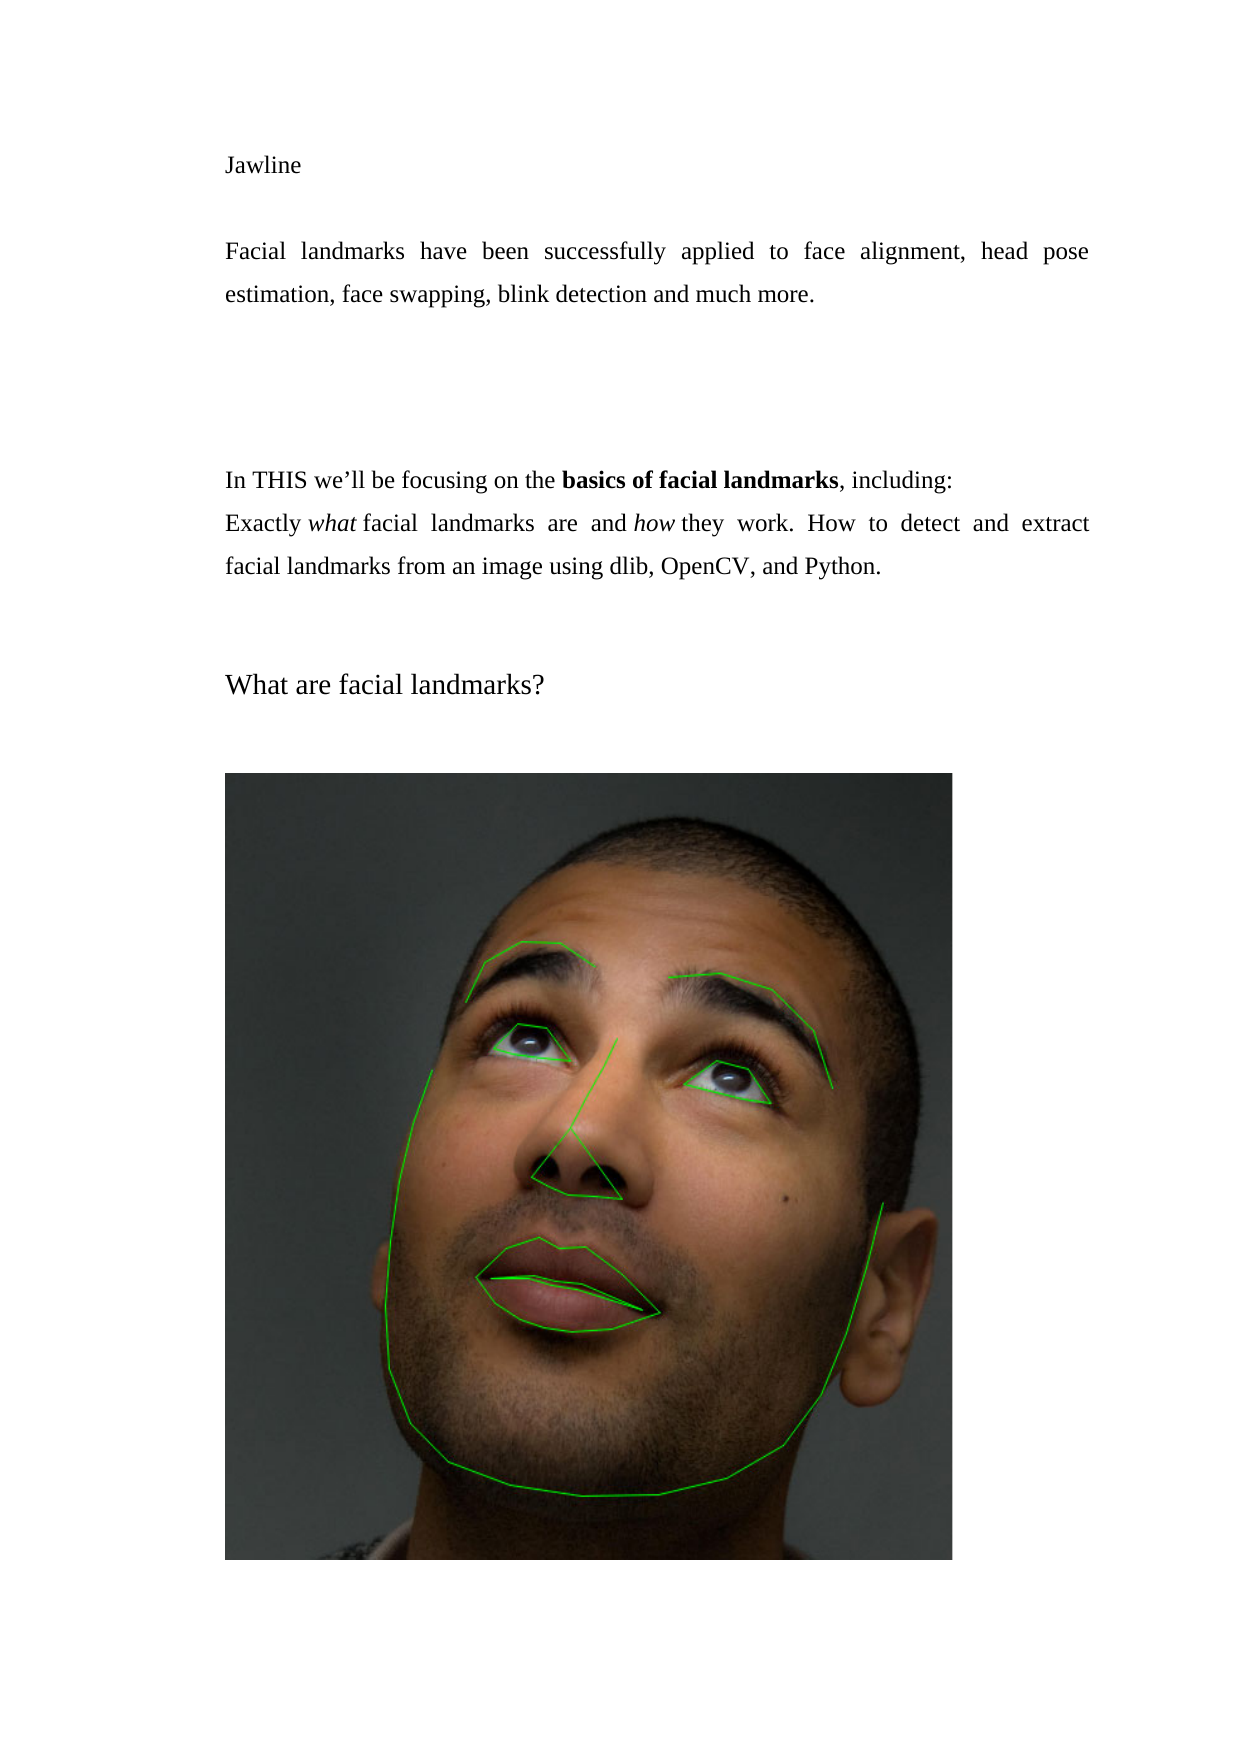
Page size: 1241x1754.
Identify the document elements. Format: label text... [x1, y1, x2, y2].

subtitle What are facial landmarks? [225, 667, 1090, 701]
text In THIS we’ll be focusing on the basics of facial landmarks, including: [225, 465, 1090, 494]
picture [225, 773, 953, 1560]
text Exactly what facial landmarks are and how they work. How to detect and extract facial landmarks from an image using dlib, OpenCV, and Python. [225, 508, 1090, 580]
text Facial landmarks have been successfully applied to face alignment, head pose estimation, face swapping, blink detection and much more. [225, 236, 1090, 308]
text Jawline [225, 150, 1090, 179]
